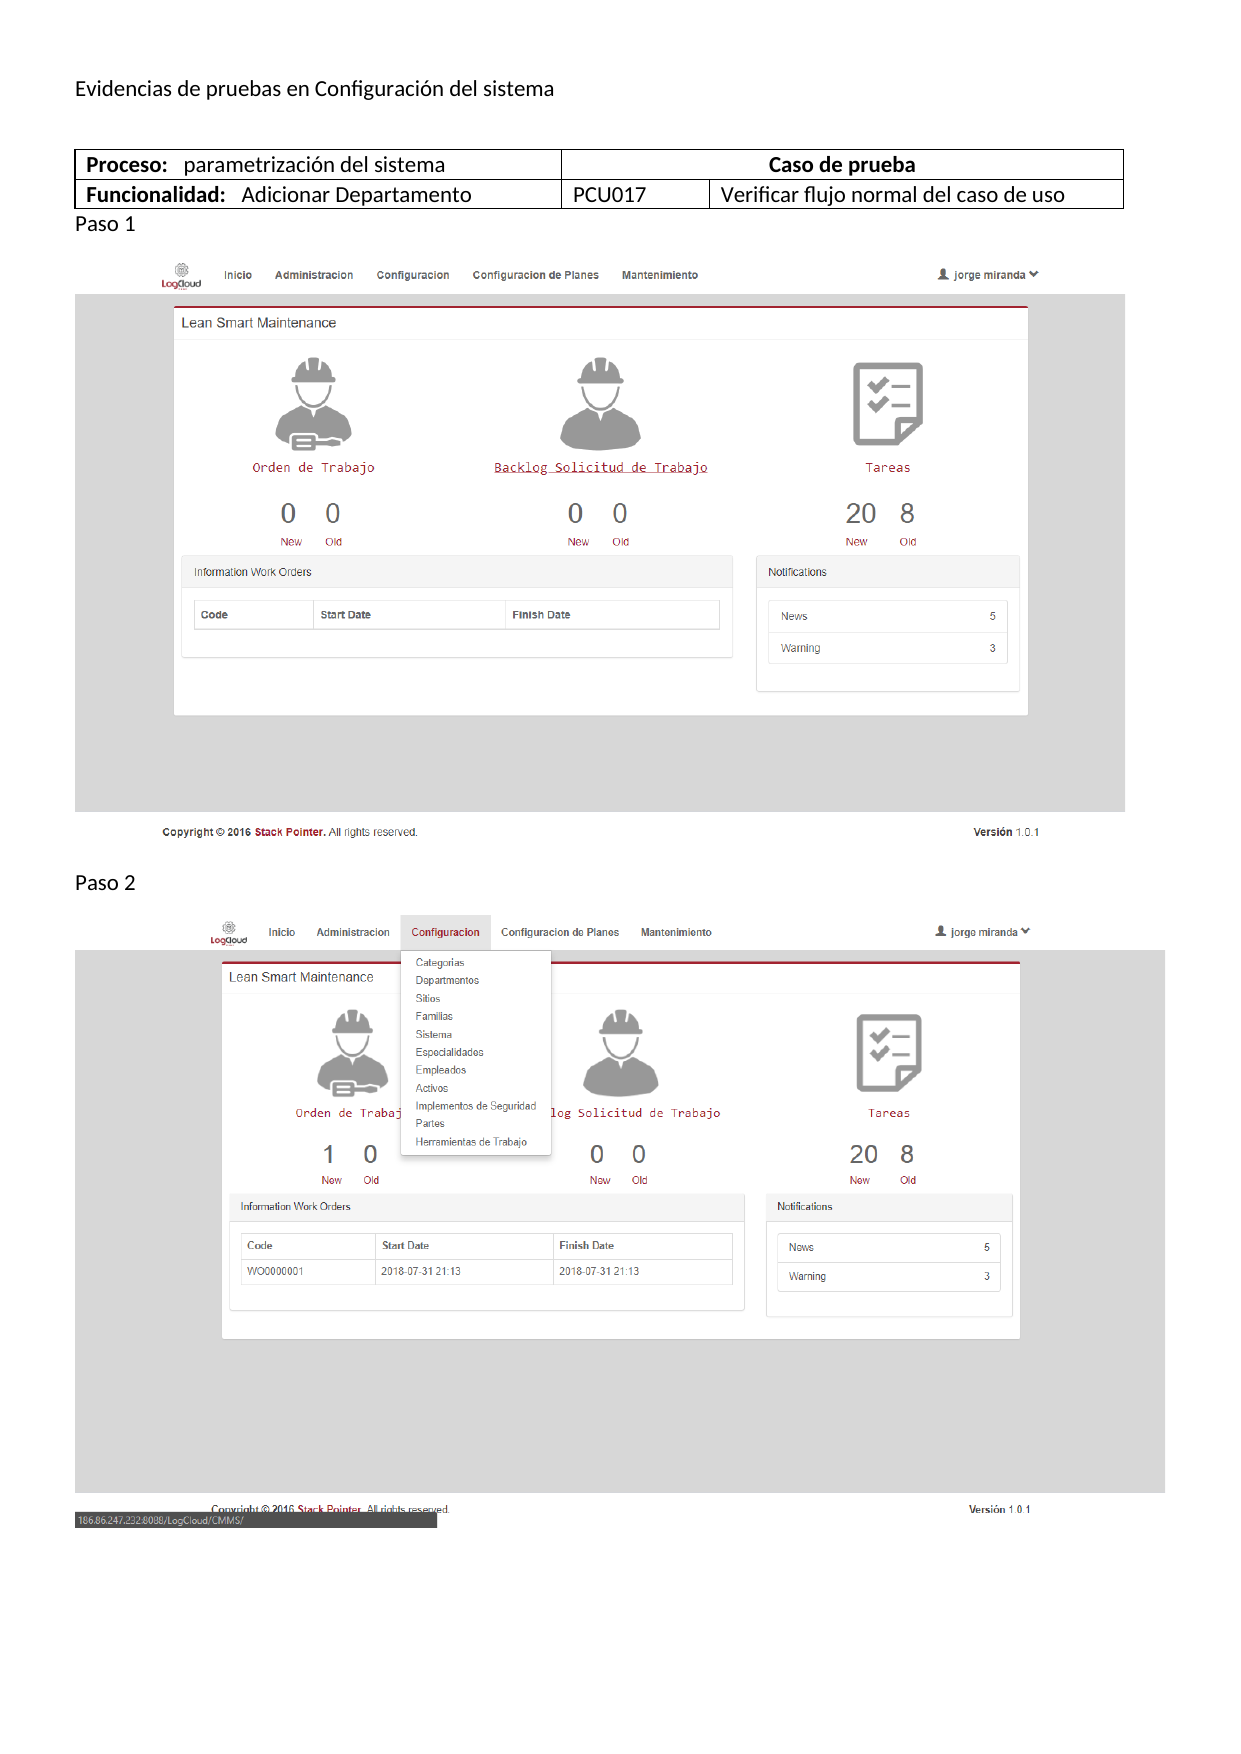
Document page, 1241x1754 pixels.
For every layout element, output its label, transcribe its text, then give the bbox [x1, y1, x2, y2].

table_header Proceso: parametrización del sistema [76, 150, 561, 179]
picture [75, 256, 1125, 850]
text Paso 1 [75, 209, 1165, 237]
table_header Caso de prueba [562, 150, 1123, 179]
picture [75, 915, 1166, 1528]
table_cell Verificar flujo normal del caso de uso [710, 180, 1123, 208]
table_cell Funcionalidad: Adicionar Departamento [76, 180, 561, 208]
text Paso 2 [75, 868, 1165, 896]
table_cell PCU017 [562, 180, 709, 208]
